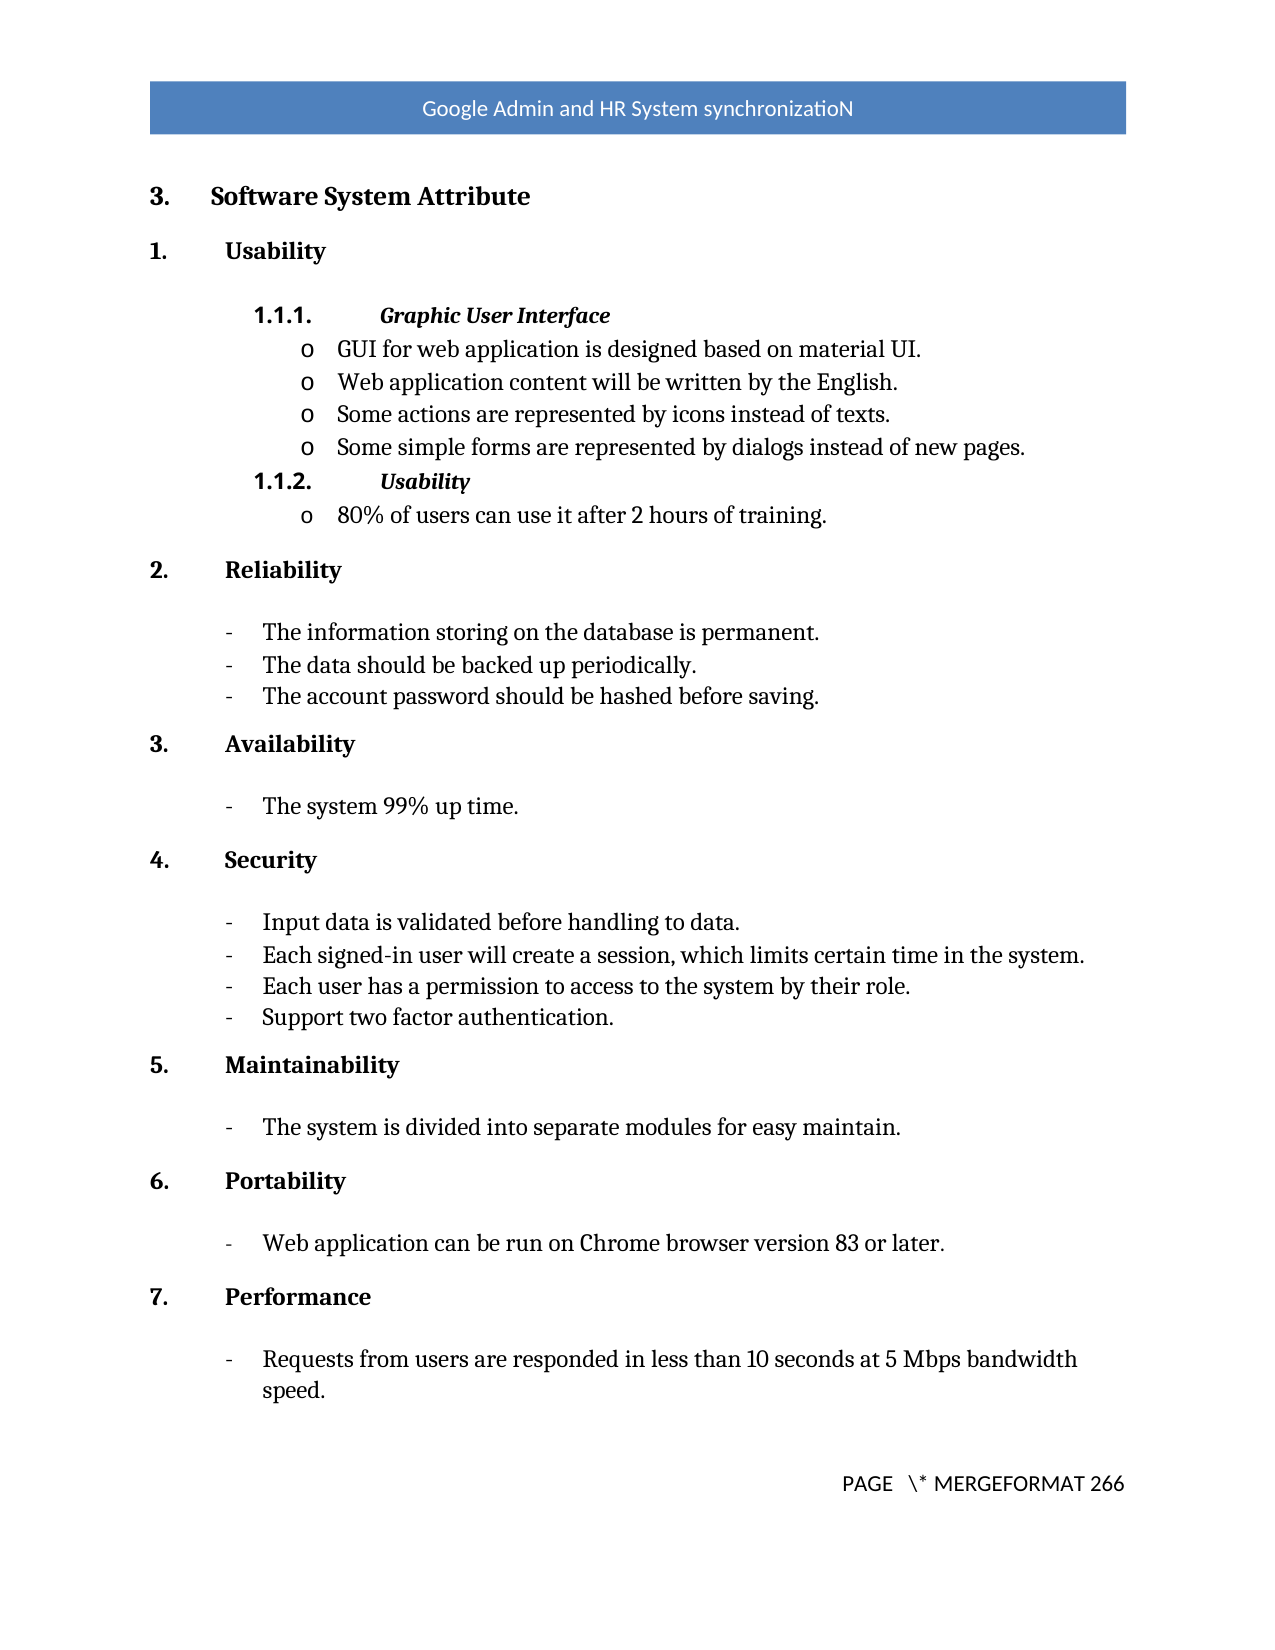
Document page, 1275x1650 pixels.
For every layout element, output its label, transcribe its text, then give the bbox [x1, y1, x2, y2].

list Support two factor authentication. [225, 1003, 1125, 1032]
list Input data is validated before handling to data. [225, 908, 1125, 936]
subtitle Performance [150, 1283, 1125, 1311]
list Requests from users are responded in less than 10 seconds at 5 Mbps bandwidth speed. [225, 1345, 1125, 1404]
list Web application can be run on Chrome browser version 83 or later. [225, 1229, 1125, 1257]
list The information storing on the database is permanent. [225, 618, 1125, 646]
list The data should be backed up periodically. [225, 651, 1125, 679]
list The account password should be hashed before saving. [225, 682, 1125, 711]
list Graphic User Interface [253, 299, 1125, 331]
subtitle Portability [150, 1167, 1125, 1195]
list Web application content will be written by the English. [300, 368, 1125, 398]
list The system 99% up time. [225, 792, 1125, 820]
list 80% of users can use it after 2 hours of training. [300, 501, 1125, 530]
subtitle Maintainability [150, 1051, 1125, 1079]
list GUI for web application is designed based on material UI. [300, 335, 1125, 365]
subtitle Usability [150, 237, 1125, 266]
list Each user has a permission to access to the system by their role. [225, 972, 1125, 1001]
subtitle Reliability [150, 556, 1125, 584]
subtitle Availability [150, 729, 1125, 758]
list Usability [253, 465, 1125, 496]
subtitle Software System Attribute [150, 181, 1125, 212]
list Some simple forms are represented by dialogs instead of new pages. [300, 433, 1125, 463]
list The system is divided into separate modules for easy maintain. [225, 1113, 1125, 1141]
list Each signed-in user will create a session, which limits certain time in the system. [225, 941, 1125, 969]
list Some actions are represented by icons instead of texts. [300, 400, 1125, 430]
subtitle Security [150, 846, 1125, 874]
